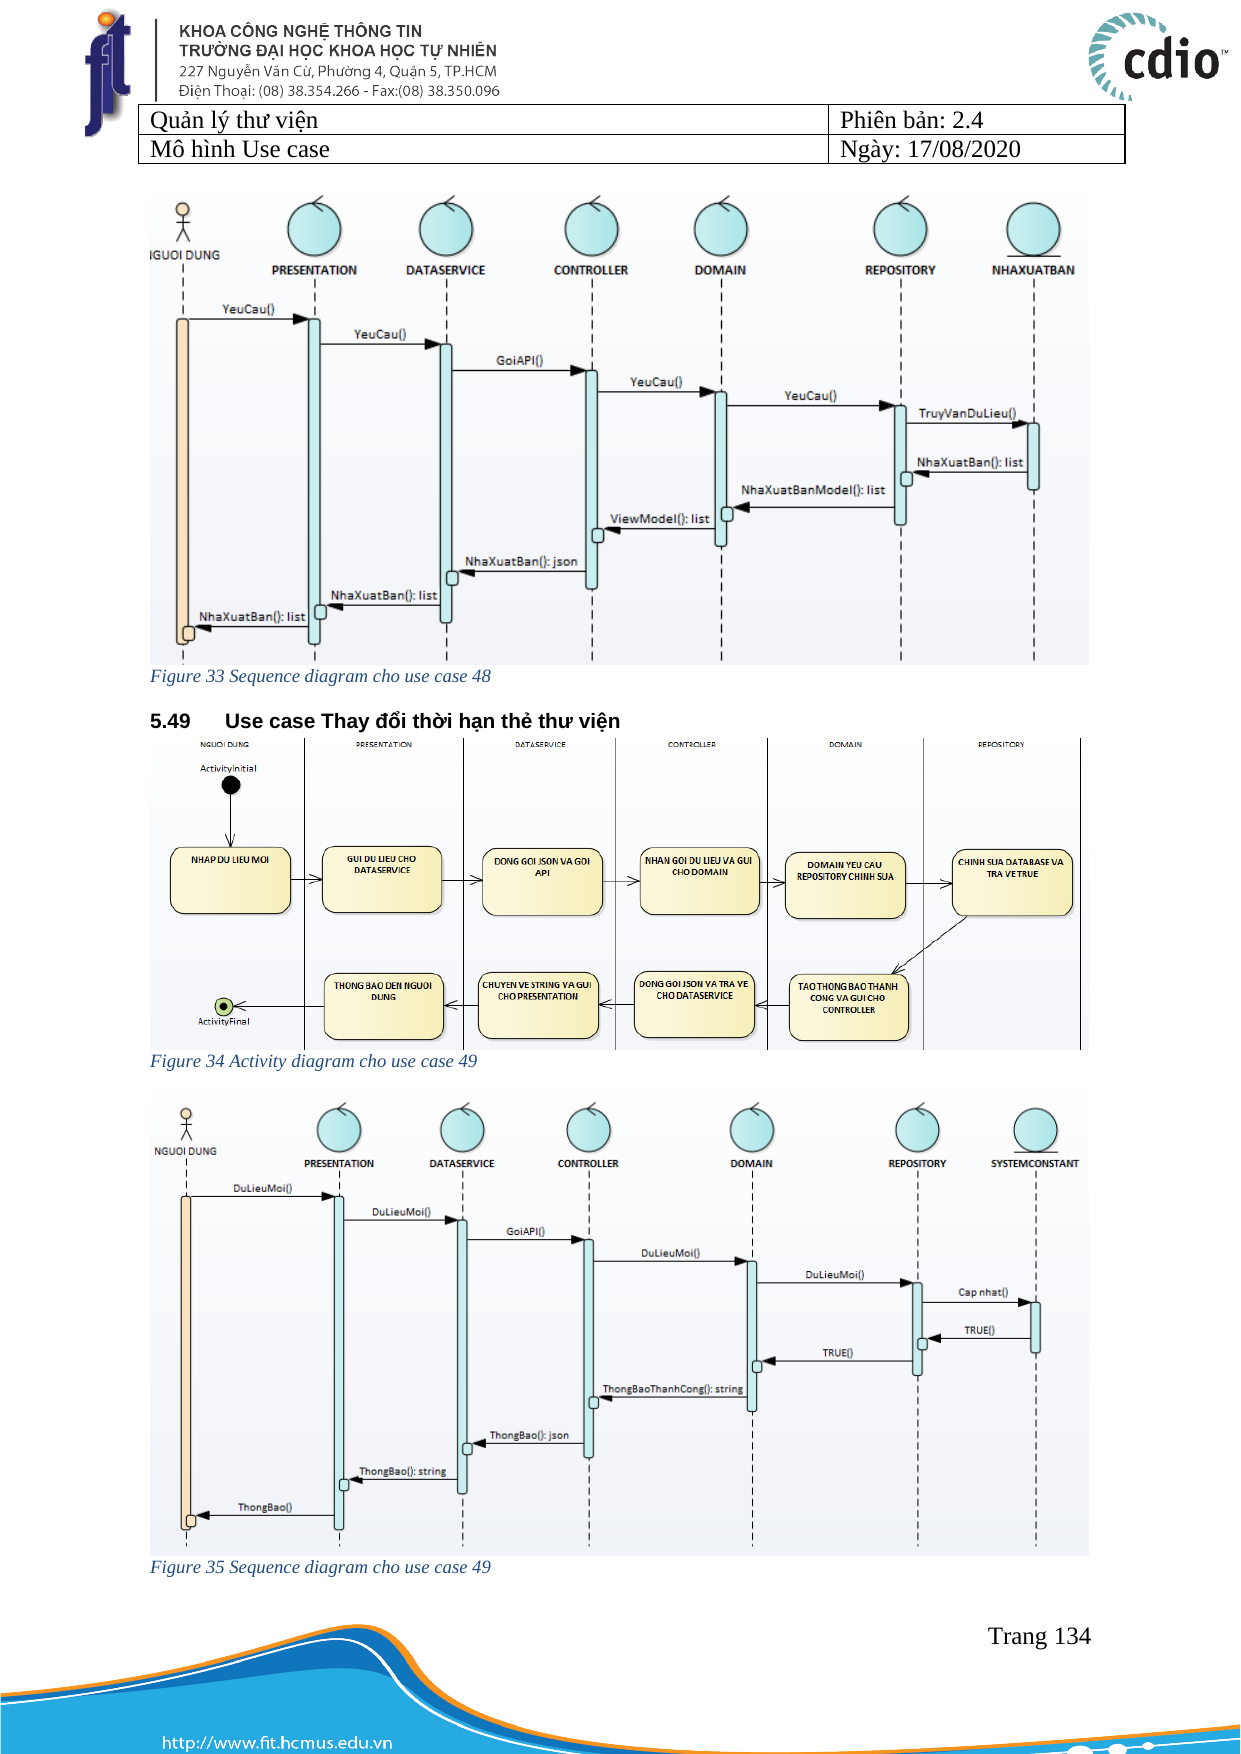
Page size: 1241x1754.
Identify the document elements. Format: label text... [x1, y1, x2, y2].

picture [829, 105, 1124, 134]
picture [139, 135, 828, 161]
picture [150, 1092, 1089, 1556]
picture [61, 1, 1241, 161]
picture [0, 1621, 1241, 1754]
picture [829, 135, 1124, 161]
picture [139, 105, 828, 134]
picture [150, 193, 1089, 665]
subtitle Use case Thay đổi thời hạn thẻ thư viện [150, 707, 1090, 732]
picture [150, 738, 1089, 1050]
text Figure 33 Sequence diagram cho use case 48 [150, 665, 1090, 687]
text Figure 34 Activity diagram cho use case 49 [150, 1049, 1090, 1071]
text Figure 35 Sequence diagram cho use case 49 [150, 1556, 1090, 1578]
